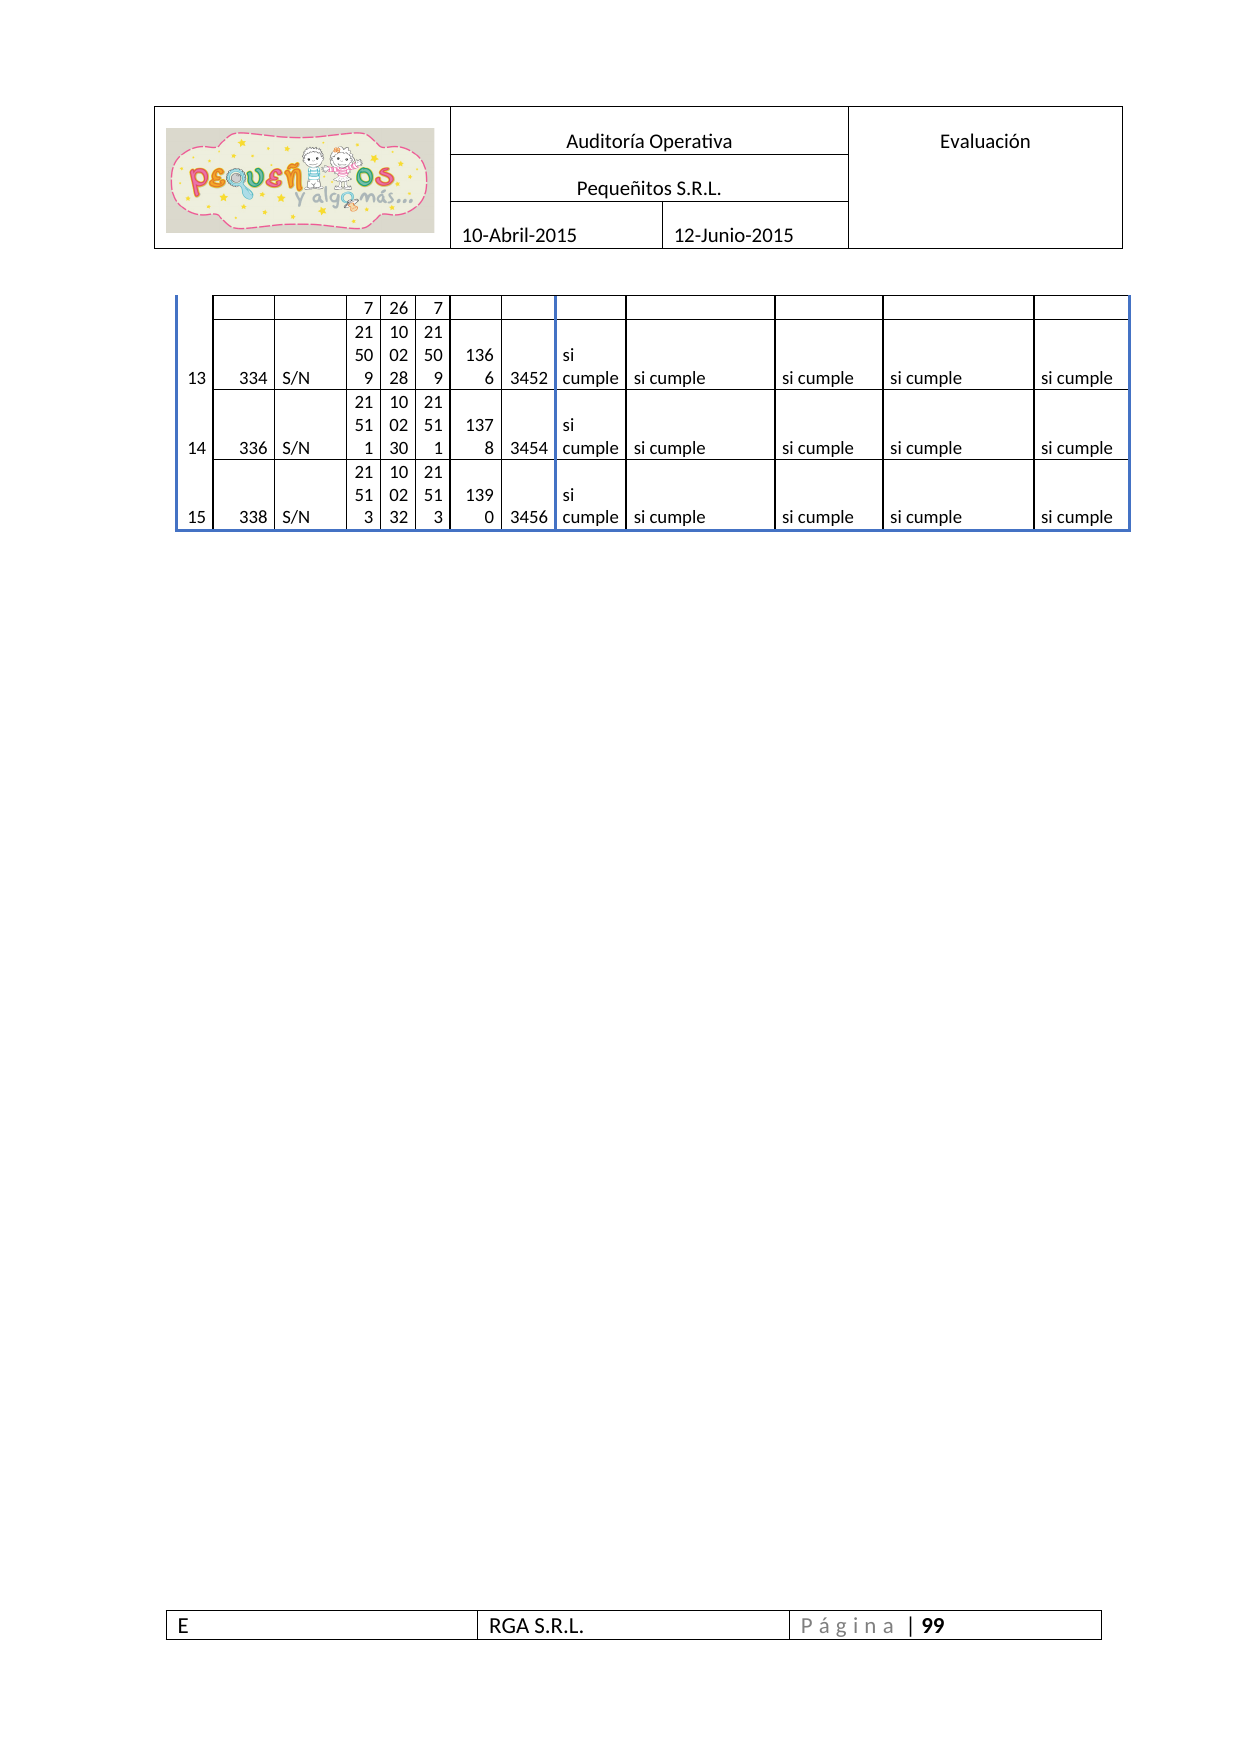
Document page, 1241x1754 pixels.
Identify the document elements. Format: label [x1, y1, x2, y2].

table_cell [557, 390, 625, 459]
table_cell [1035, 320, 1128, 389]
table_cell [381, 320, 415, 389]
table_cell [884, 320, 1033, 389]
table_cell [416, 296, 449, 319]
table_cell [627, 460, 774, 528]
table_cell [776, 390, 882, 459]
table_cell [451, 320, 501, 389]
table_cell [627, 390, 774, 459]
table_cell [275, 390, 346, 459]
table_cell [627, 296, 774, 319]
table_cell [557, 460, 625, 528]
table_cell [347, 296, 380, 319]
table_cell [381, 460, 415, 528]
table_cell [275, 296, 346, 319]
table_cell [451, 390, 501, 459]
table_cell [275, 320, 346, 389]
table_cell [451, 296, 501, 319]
picture [166, 128, 435, 233]
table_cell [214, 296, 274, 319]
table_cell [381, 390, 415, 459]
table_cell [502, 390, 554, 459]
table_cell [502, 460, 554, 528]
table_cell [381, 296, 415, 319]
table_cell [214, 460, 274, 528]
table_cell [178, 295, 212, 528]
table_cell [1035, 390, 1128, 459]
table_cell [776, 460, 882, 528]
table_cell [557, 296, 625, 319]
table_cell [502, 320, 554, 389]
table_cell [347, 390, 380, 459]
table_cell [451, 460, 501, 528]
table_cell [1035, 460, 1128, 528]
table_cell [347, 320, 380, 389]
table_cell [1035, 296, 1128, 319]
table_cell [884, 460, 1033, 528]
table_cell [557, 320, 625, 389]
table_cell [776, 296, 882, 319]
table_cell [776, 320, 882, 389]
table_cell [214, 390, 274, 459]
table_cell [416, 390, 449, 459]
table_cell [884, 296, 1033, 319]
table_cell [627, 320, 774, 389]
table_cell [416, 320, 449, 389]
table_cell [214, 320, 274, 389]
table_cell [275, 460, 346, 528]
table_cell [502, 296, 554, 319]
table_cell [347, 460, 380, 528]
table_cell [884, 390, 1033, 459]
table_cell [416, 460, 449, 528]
